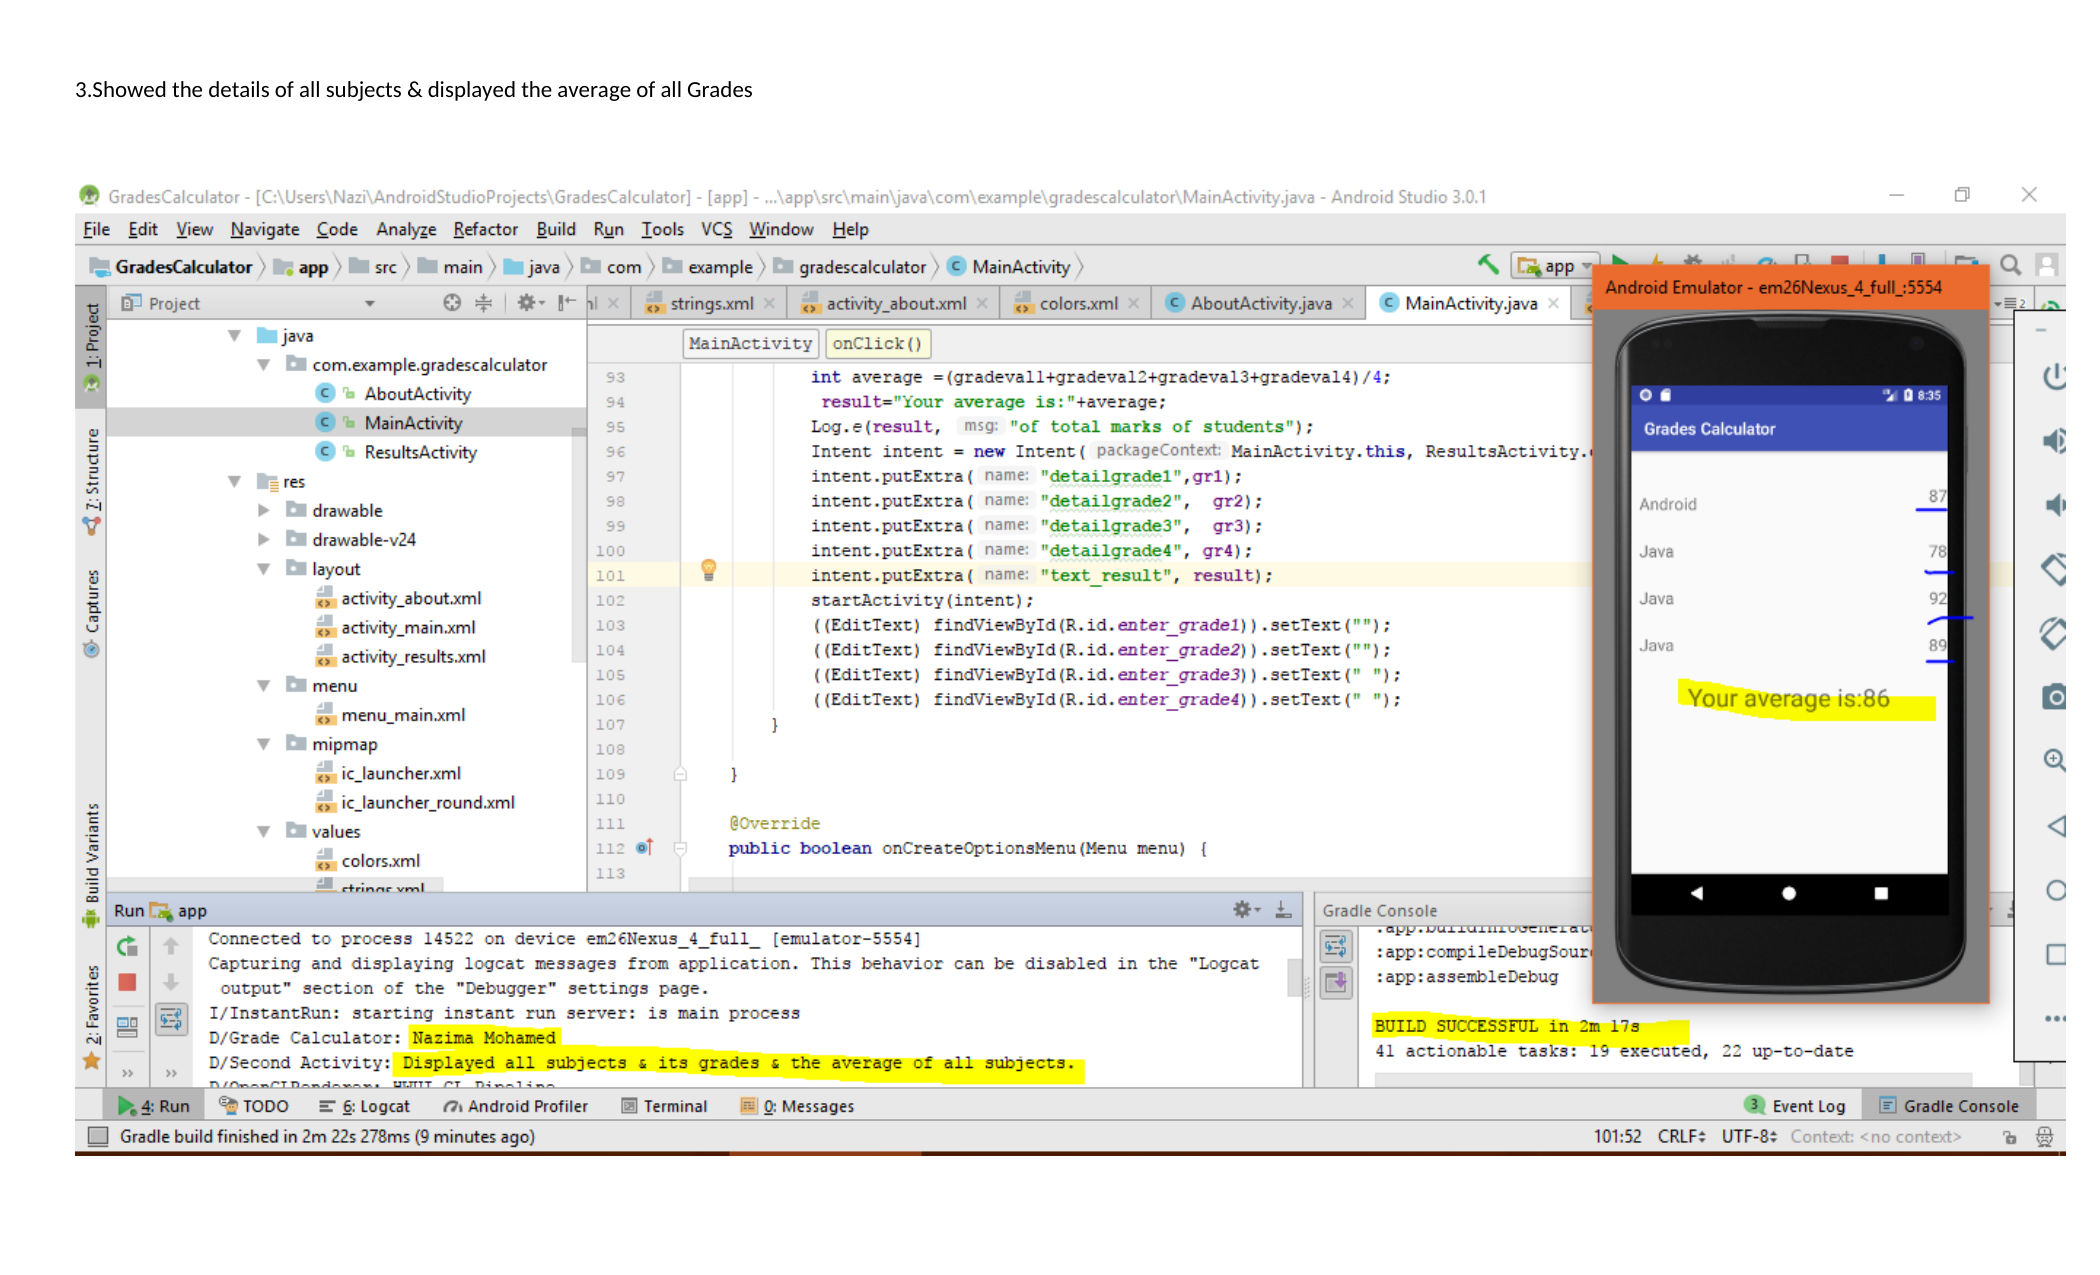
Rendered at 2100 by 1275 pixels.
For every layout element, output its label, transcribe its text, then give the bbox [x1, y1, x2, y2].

text 3.Showed the details of all subjects & displayed the average of all Grades [75, 75, 2025, 103]
picture [75, 181, 2066, 1156]
